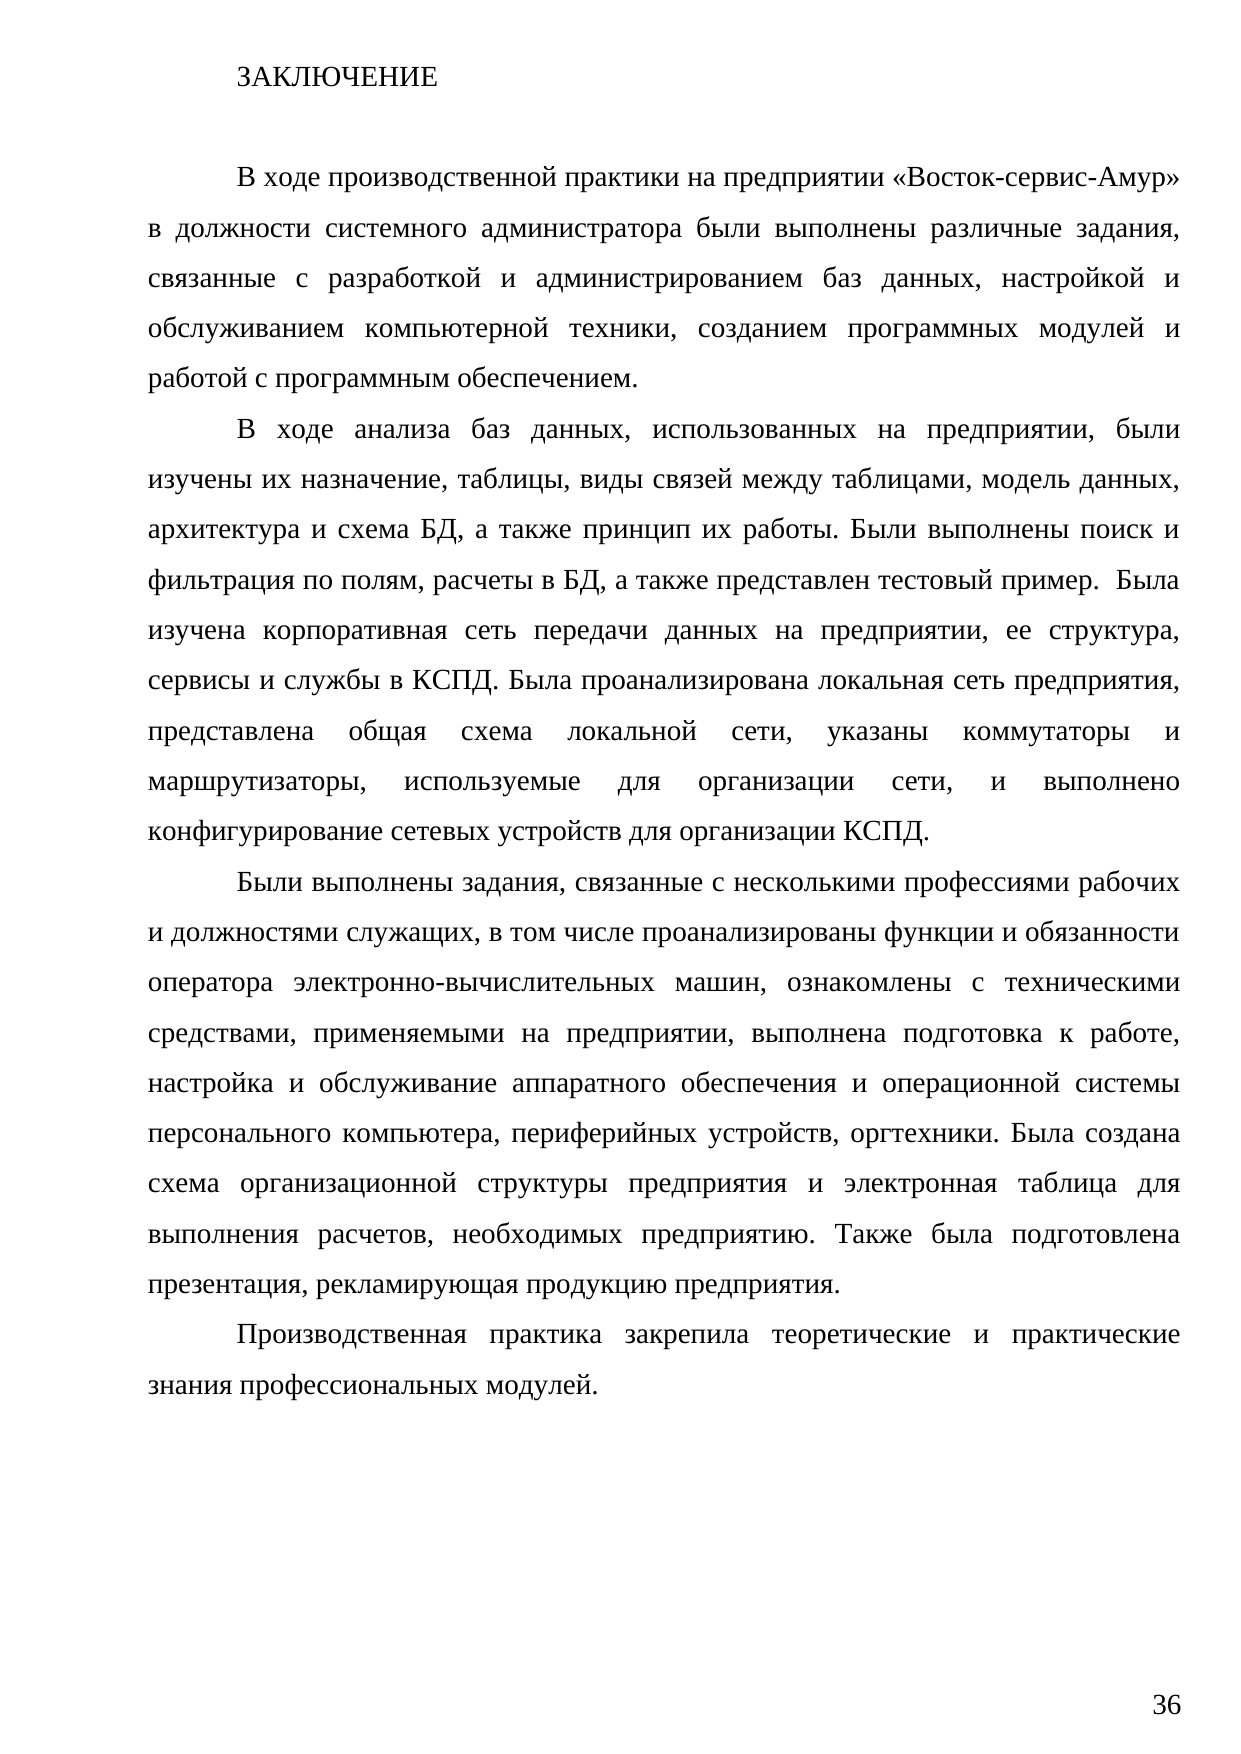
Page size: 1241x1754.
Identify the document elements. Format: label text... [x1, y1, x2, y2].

text Были выполнены задания, связанные с несколькими профессиями рабочих и должностями служащих, в том числе проанализированы функции и обязанности оператора электронно-вычислительных машин, ознакомлены с техническими средствами, применяемыми на предприятии, выполнена подготовка к работе, настройка и обслуживание аппаратного обеспечения и операционной системы персонального компьютера, периферийных устройств, оргтехники. Была создана схема организационной структуры предприятия и электронная таблица для выполнения расчетов, необходимых предприятию. Также была подготовлена презентация, рекламирующая продукцию предприятия. [148, 864, 1181, 1300]
text Производственная практика закрепила теоретические и практические знания профессиональных модулей. [148, 1317, 1181, 1400]
text В ходе производственной практики на предприятии «Восток-сервис-Амур» в должности системного администратора были выполнены различные задания, связанные с разработкой и администрированием баз данных, настройкой и обслуживанием компьютерной техники, созданием программных модулей и работой с программным обеспечением. [148, 159, 1181, 394]
text ЗАКЛЮЧЕНИЕ [148, 59, 1181, 93]
text В ходе анализа баз данных, использованных на предприятии, были изучены их назначение, таблицы, виды связей между таблицами, модель данных, архитектура и схема БД, а также принцип их работы. Были выполнены поиск и фильтрация по полям, расчеты в БД, а также представлен тестовый пример. Была изучена корпоративная сеть передачи данных на предприятии, ее структура, сервисы и службы в КСПД. Была проанализирована локальная сеть предприятия, представлена общая схема локальной сети, указаны коммутаторы и маршрутизаторы, используемые для организации сети, и выполнено конфигурирование сетевых устройств для организации КСПД. [148, 411, 1181, 847]
